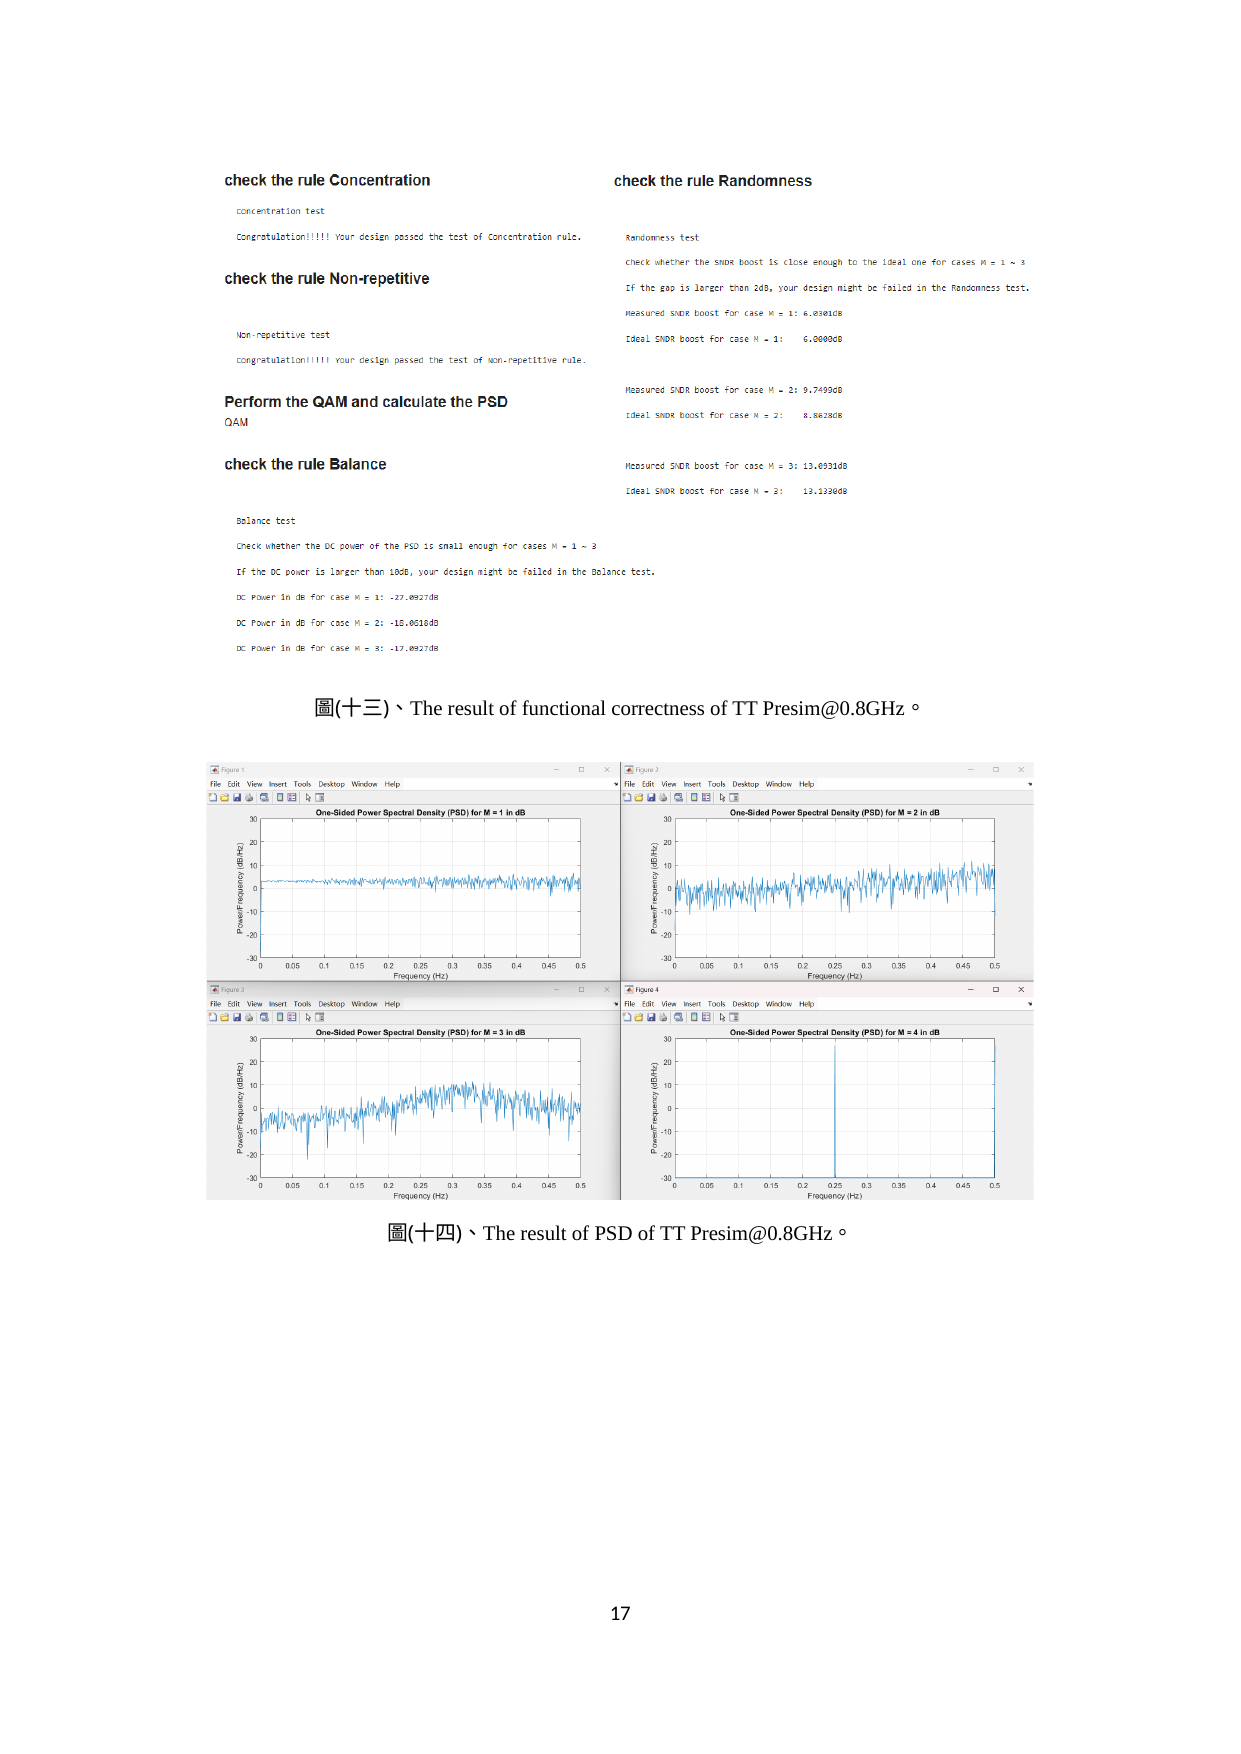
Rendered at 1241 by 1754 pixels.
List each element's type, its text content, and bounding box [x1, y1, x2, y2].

text 圖(十四)、The result of PSD of TT Presim@0.8GHz。 [187, 1212, 1053, 1250]
text 圖(十三)、The result of functional correctness of TT Presim@0.8GHz。 [187, 687, 1053, 725]
picture [206, 162, 1034, 662]
picture [206, 762, 1034, 1200]
